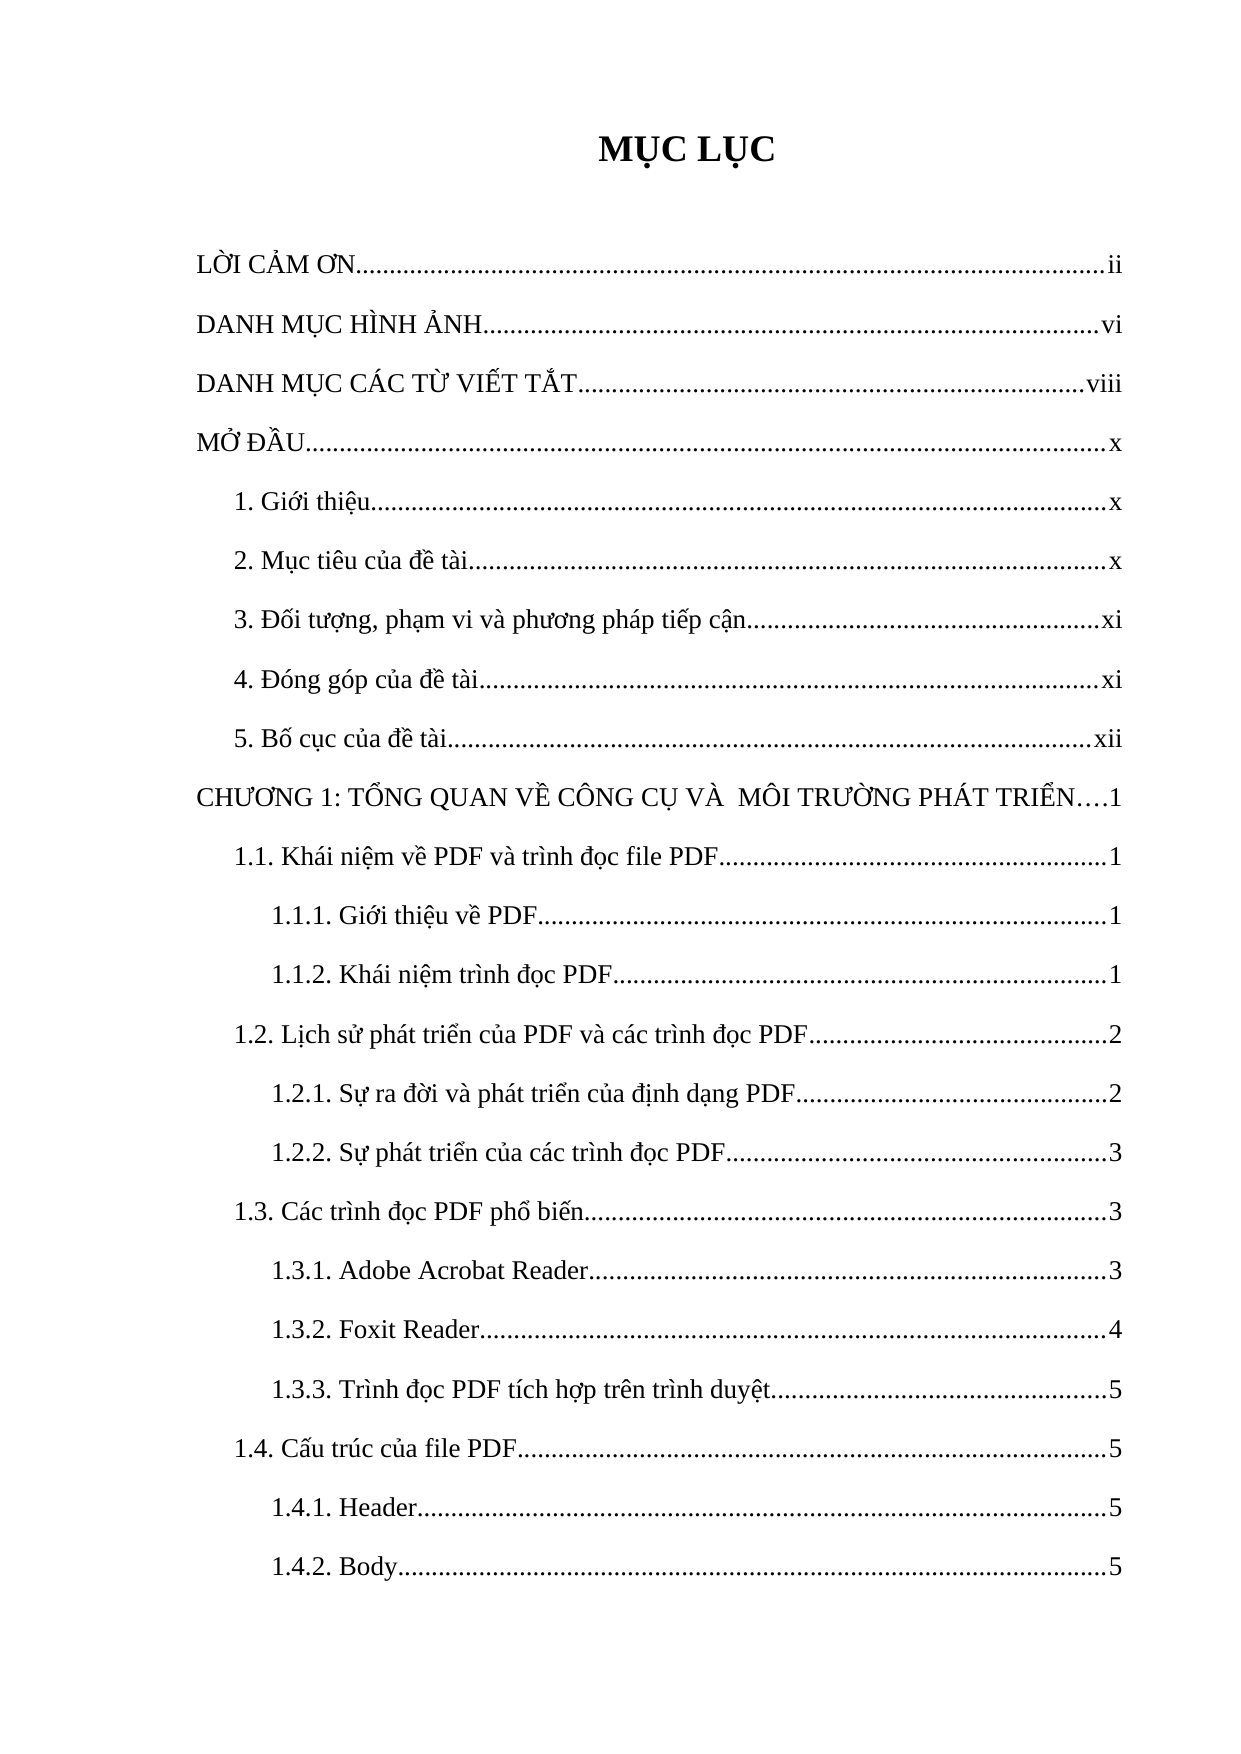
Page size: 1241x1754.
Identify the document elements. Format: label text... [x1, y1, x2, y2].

text MỤC LỤC [177, 126, 1122, 169]
